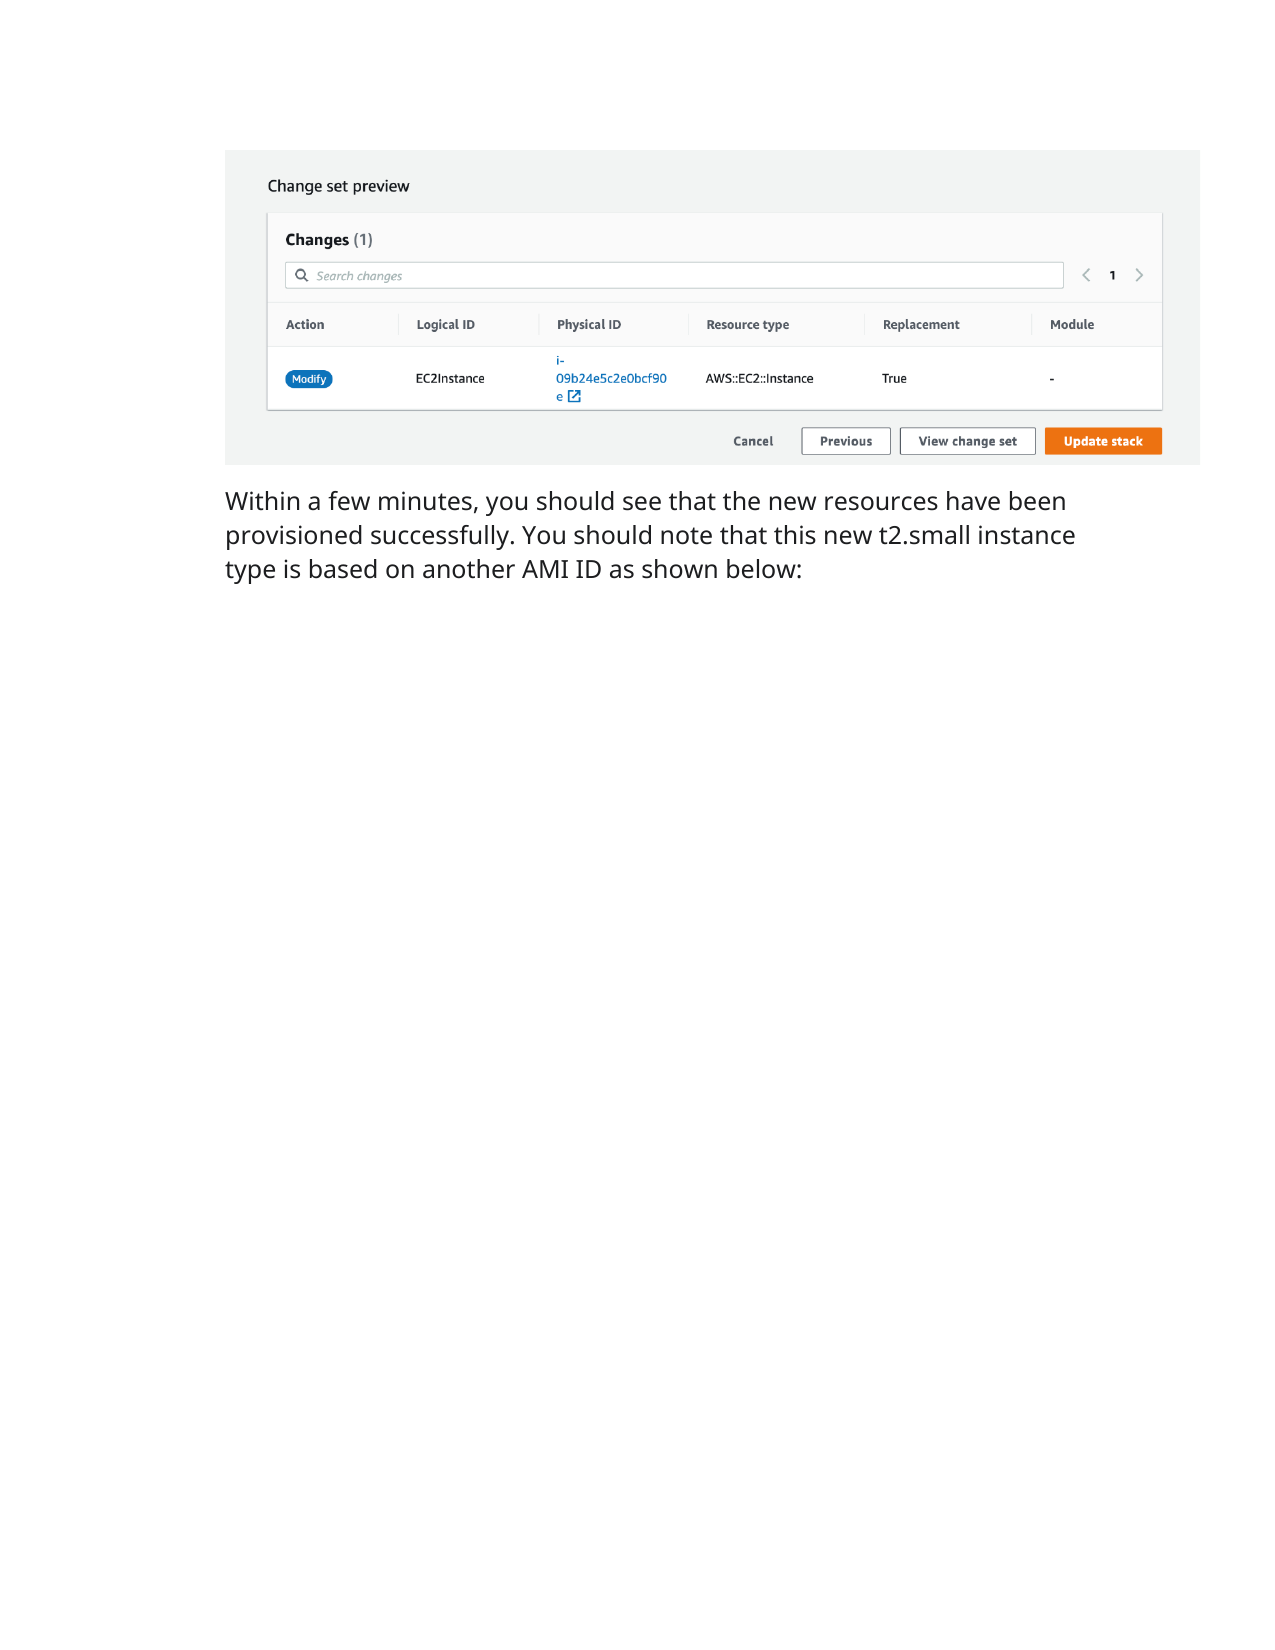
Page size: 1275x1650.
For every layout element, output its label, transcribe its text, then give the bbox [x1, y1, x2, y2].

text Within a few minutes, you should see that the new resources have been provisioned successfully. You should note that this new t2.small instance type is based on another AMI ID as shown below: [225, 483, 1125, 586]
picture [225, 150, 1200, 465]
